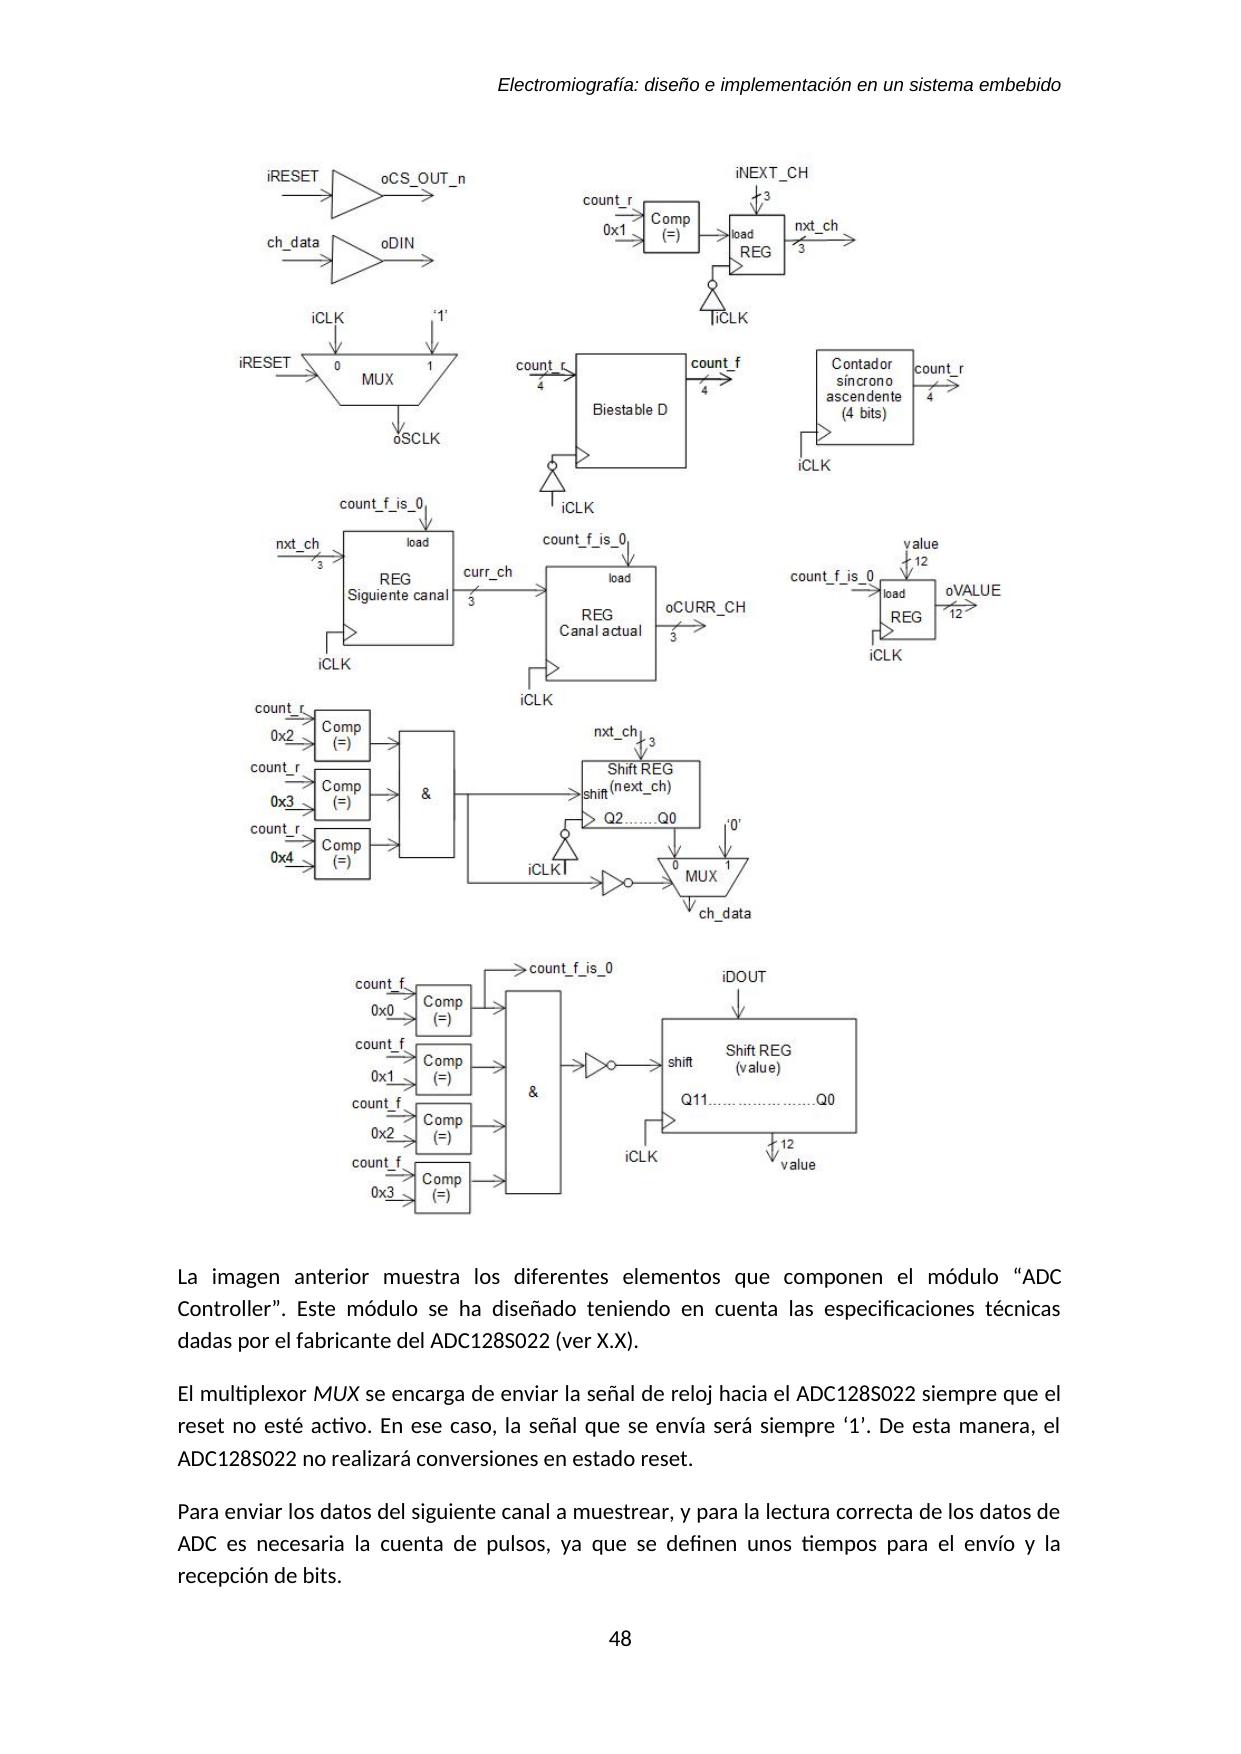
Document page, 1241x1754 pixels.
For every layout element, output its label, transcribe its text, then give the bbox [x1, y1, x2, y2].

text Para enviar los datos del siguiente canal a muestrear, y para la lectura correcta de los datos de ADC es necesaria la cuenta de pulsos, ya que se definen unos tiempos para el envío y la recepción de bits. [177, 1497, 1063, 1589]
text El multiplexor MUX se encarga de enviar la señal de reloj hacia el ADC128S022 siempre que el reset no esté activo. En ese caso, la señal que se envía será siempre ‘1’. De esta manera, el ADC128S022 no realizará conversiones en estado reset. [177, 1379, 1063, 1472]
picture [223, 147, 1018, 1238]
text La imagen anterior muestra los diferentes elementos que componen el módulo “ADC Controller”. Este módulo se ha diseñado teniendo en cuenta las especificaciones técnicas dadas por el fabricante del ADC128S022 (ver X.X). [177, 1262, 1063, 1354]
